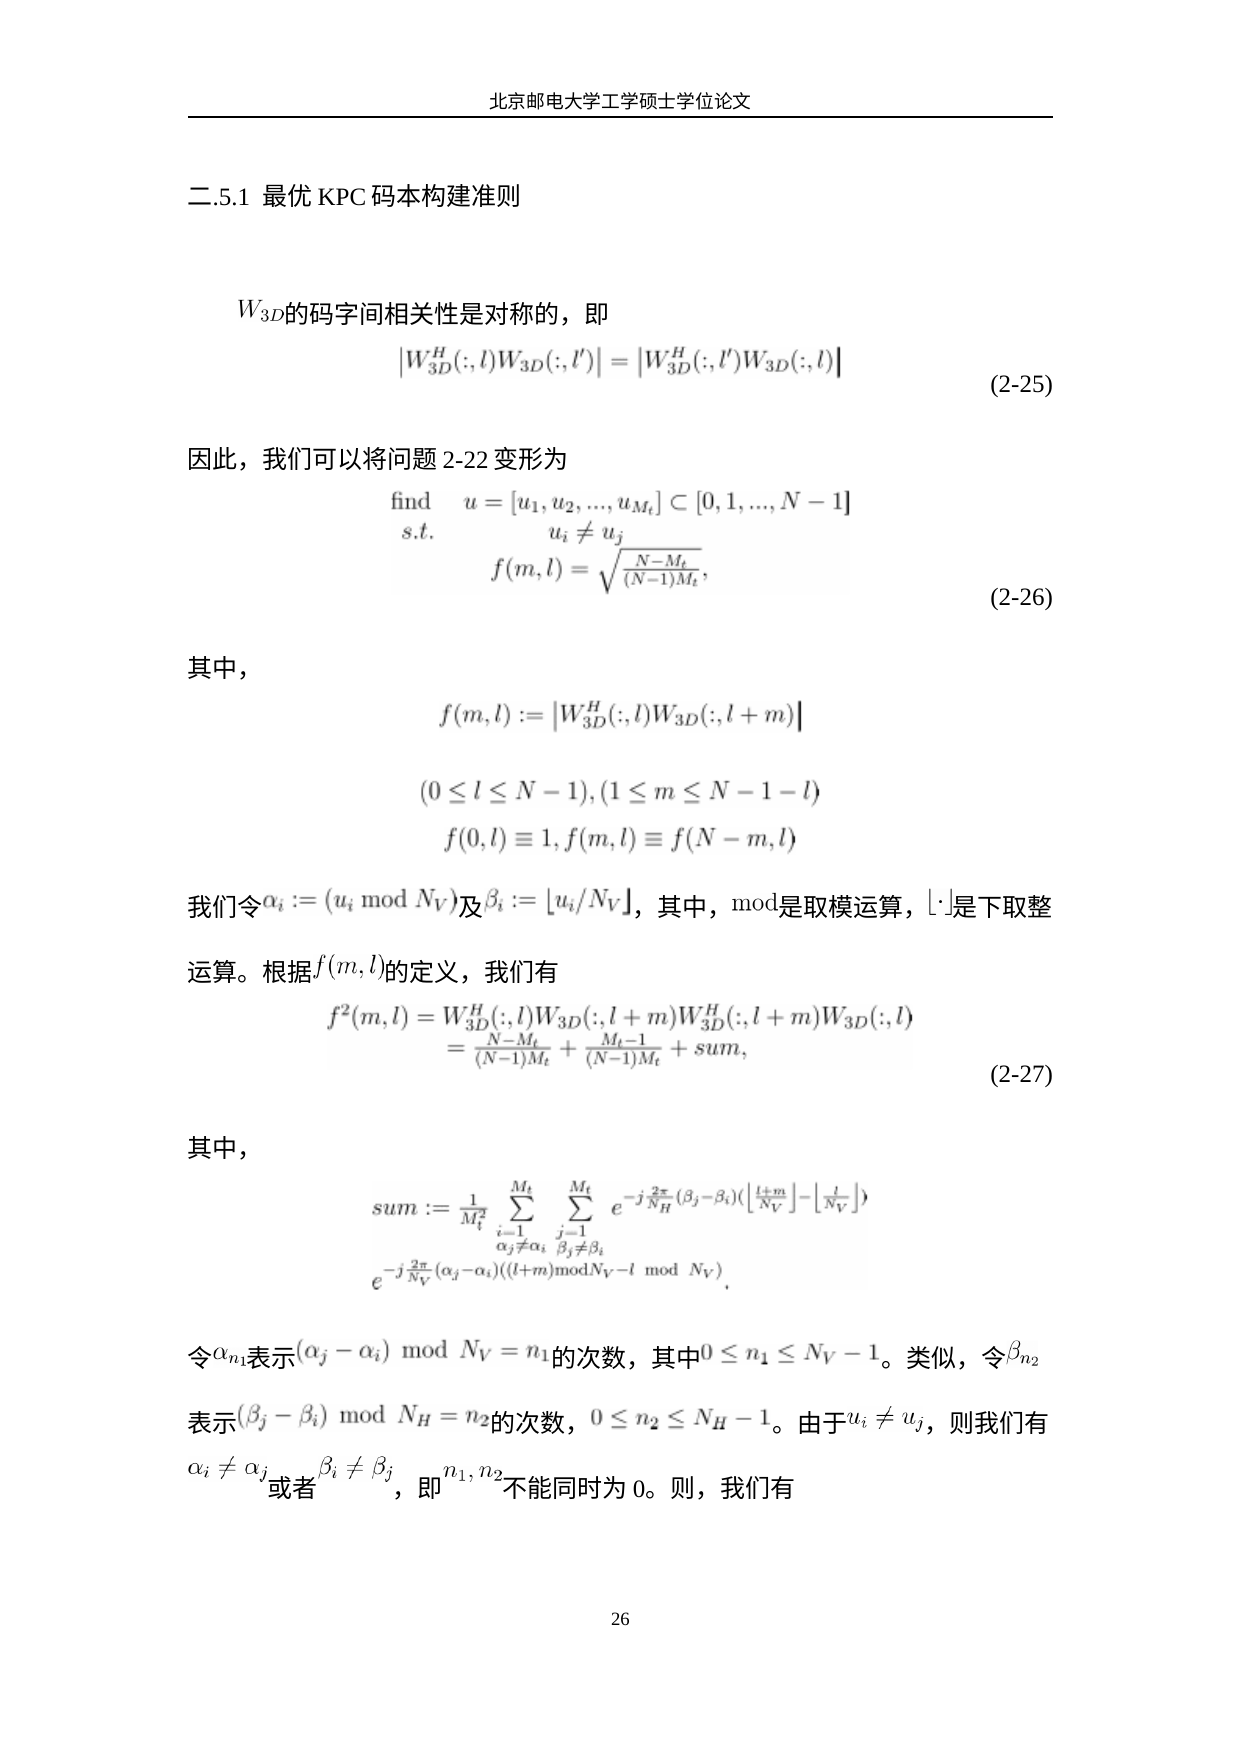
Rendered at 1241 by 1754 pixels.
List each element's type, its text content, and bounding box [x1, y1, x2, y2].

text 我们令及，其中，是取模运算，是下取整运算。根据的定义，我们有 [187, 872, 1053, 1002]
text 令表示的次数，其中。类似，令表示的次数，。由于，则我们有或者，即不能同时为0。则，我们有 [187, 1324, 1053, 1519]
text 其中， [187, 634, 1053, 699]
text (2-27) [187, 1002, 1053, 1100]
text 的码字间相关性是对称的，即 [187, 281, 1053, 346]
text 其中， [187, 1114, 1053, 1179]
text (2-26) [187, 490, 1053, 620]
text 因此，我们可以将问题2-22变形为 [187, 425, 1053, 490]
subtitle 最优KPC码本构建准则 [187, 162, 1053, 227]
text (2-25) [187, 346, 1053, 411]
